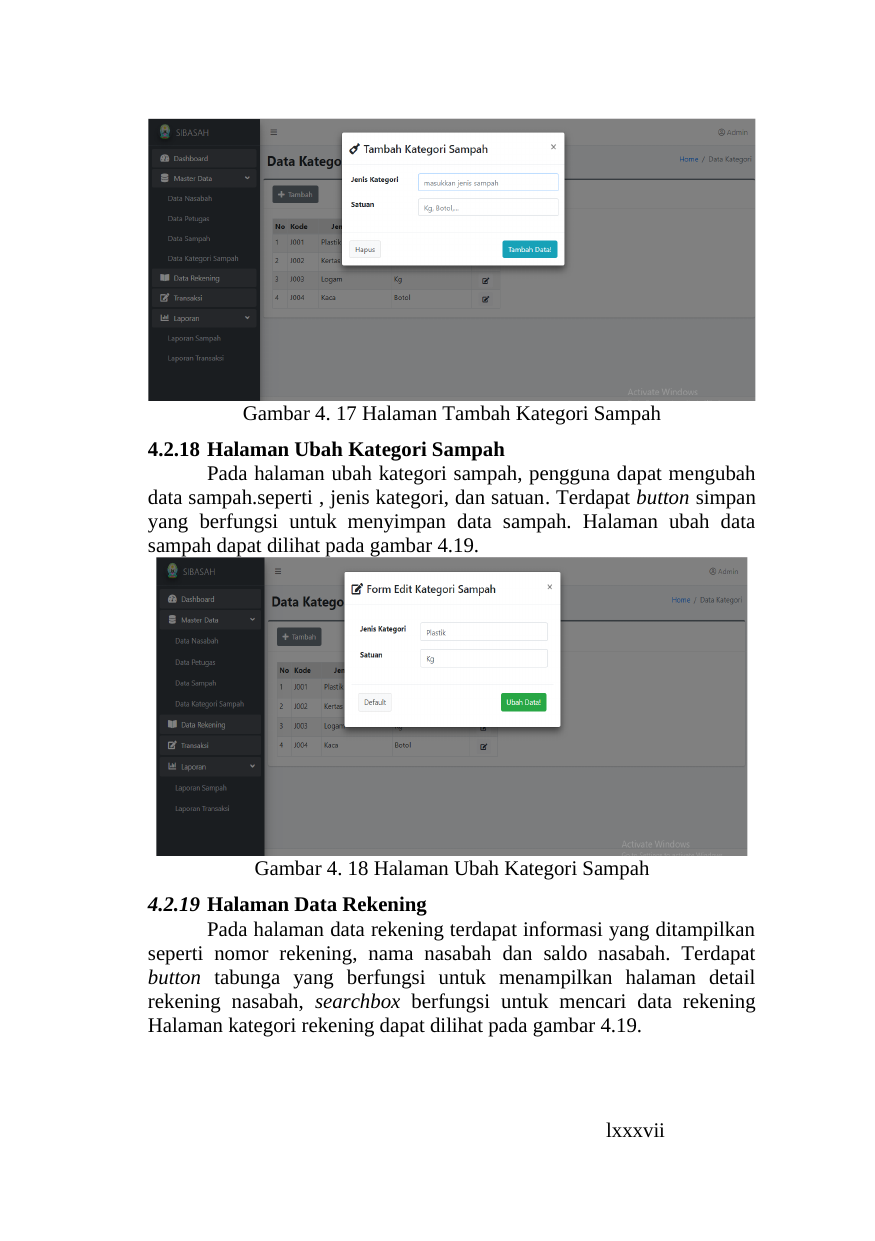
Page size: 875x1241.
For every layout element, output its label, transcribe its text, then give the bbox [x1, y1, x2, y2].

picture [148, 118, 756, 401]
picture [156, 557, 748, 856]
text Pada halaman data rekening terdapat informasi yang ditampilkan seperti nomor rekening, nama nasabah dan saldo nasabah. Terdapat button tabunga yang berfungsi untuk menampilkan halaman detail rekening nasabah, searchbox berfungsi untuk mencari data rekening Halaman kategori rekening dapat dilihat pada gambar 4.19. [148, 916, 756, 1037]
text Pada halaman ubah kategori sampah, pengguna dapat mengubah data sampah.seperti , jenis kategori, dan satuan. Terdapat button simpan yang berfungsi untuk menyimpan data sampah. Halaman ubah data sampah dapat dilihat pada gambar 4.19. [148, 461, 756, 557]
text Halaman Data Rekening [148, 892, 756, 916]
text Halaman Ubah Kategori Sampah [148, 437, 756, 461]
